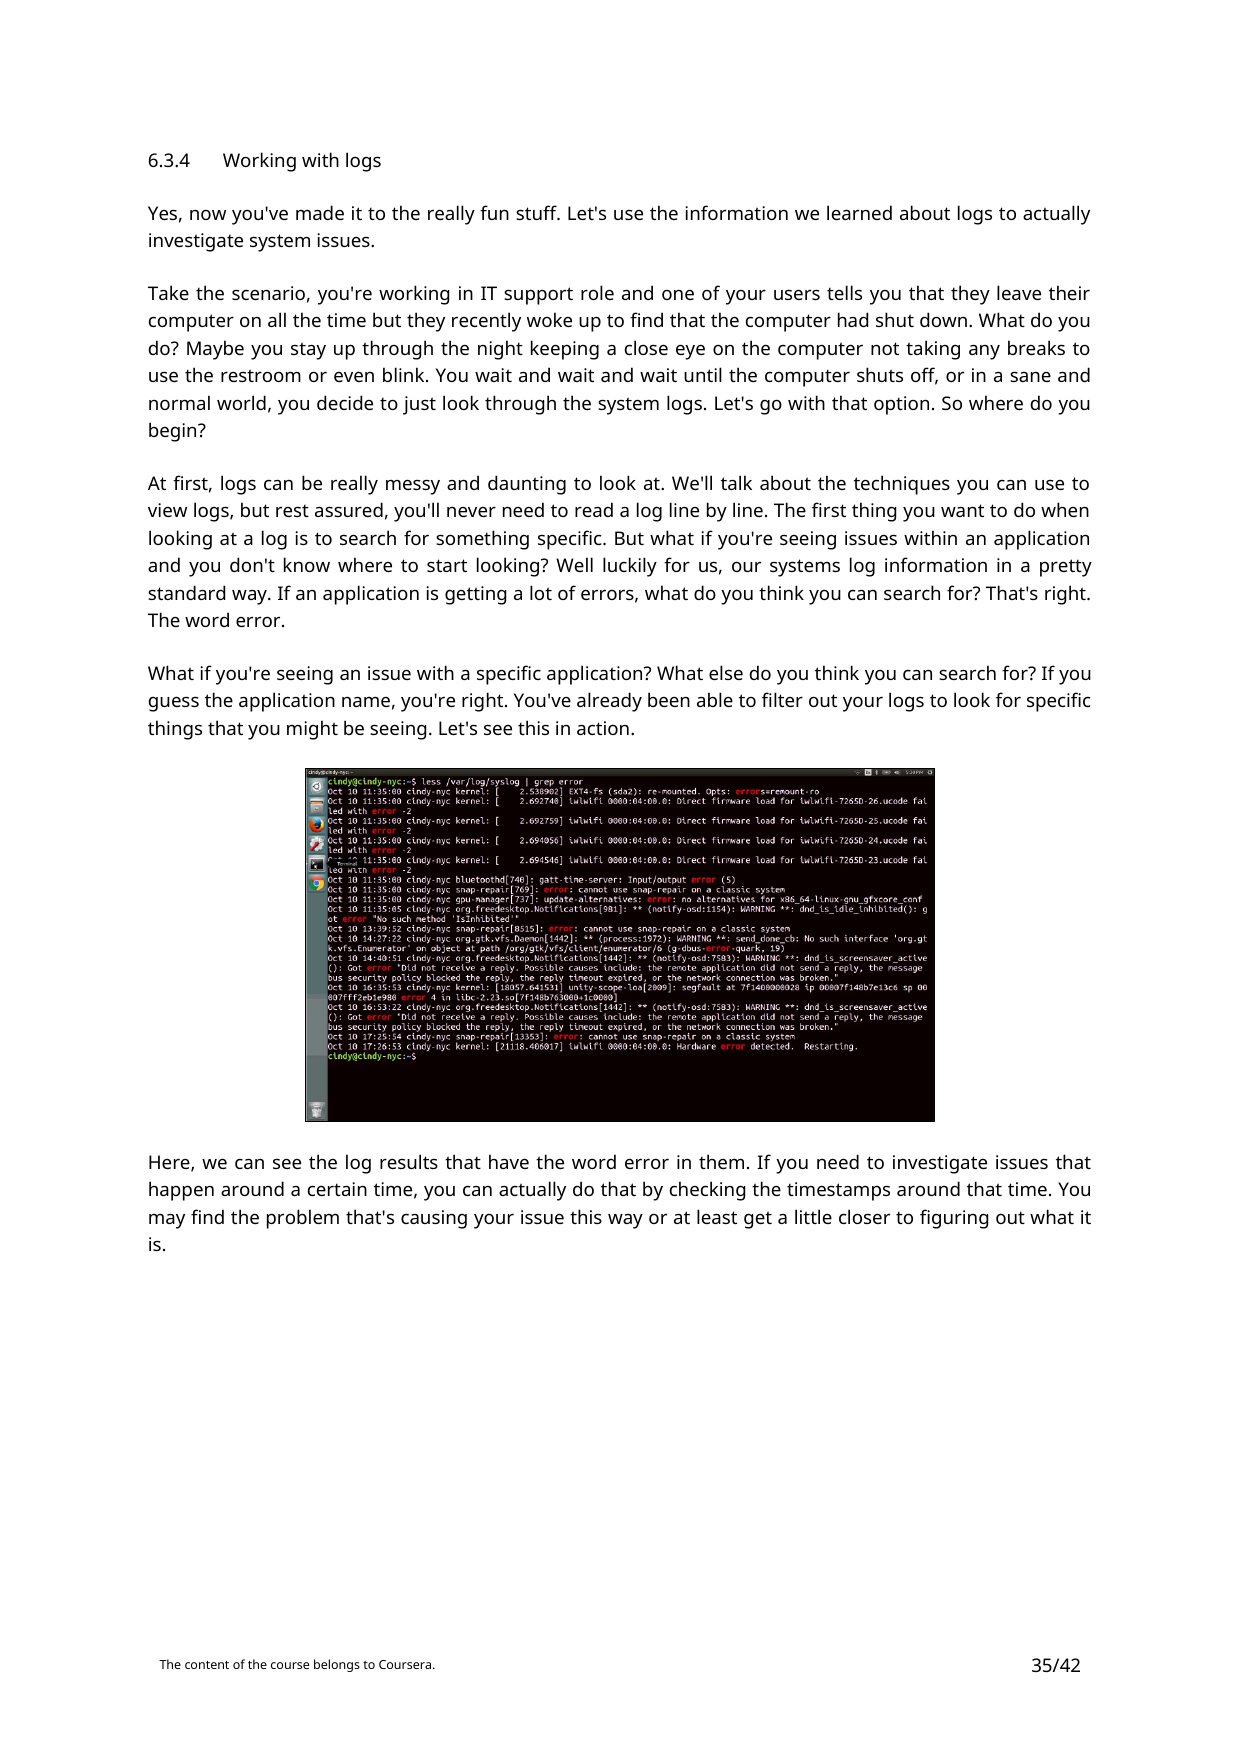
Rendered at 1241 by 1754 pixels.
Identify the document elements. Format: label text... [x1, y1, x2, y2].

subtitle Working with logs [148, 148, 1093, 173]
text Here, we can see the log results that have the word error in them. If you need to investigate issues that happen around a certain time, you can actually do that by checking the timestamps around that time. You may find the problem that's causing your issue this way or at least get a little closer to figuring out what it is. [148, 1149, 1093, 1257]
text Yes, now you've made it to the really fun stuff. Let's use the information we learned about logs to actually investigate system issues. [148, 200, 1093, 253]
picture [306, 769, 934, 1121]
text Take the scenario, you're working in IT support role and one of your users tells you that they leave their computer on all the time but they recently woke up to find that the computer had shut down. What do you do? Maybe you stay up through the night keeping a close eye on the computer not taking any breaks to use the restroom or even blink. You wait and wait and wait until the computer shuts off, or in a sane and normal world, you decide to just look through the system logs. Let's go with that option. So where do you begin? [148, 280, 1093, 443]
text At first, logs can be really messy and daunting to look at. We'll talk about the techniques you can use to view logs, but rest assured, you'll never need to read a log line by line. The first thing you want to do when looking at a log is to search for something specific. But what if you're seeing issues within an application and you don't know where to start looking? Well luckily for us, our systems log information in a pretty standard way. If an application is getting a lot of errors, what do you think you can search for? That's right. The word error. [148, 470, 1093, 633]
text What if you're seeing an issue with a specific application? What else do you think you can search for? If you guess the application name, you're right. You've already been able to filter out your logs to look for specific things that you might be seeing. Let's see this in action. [148, 660, 1093, 741]
